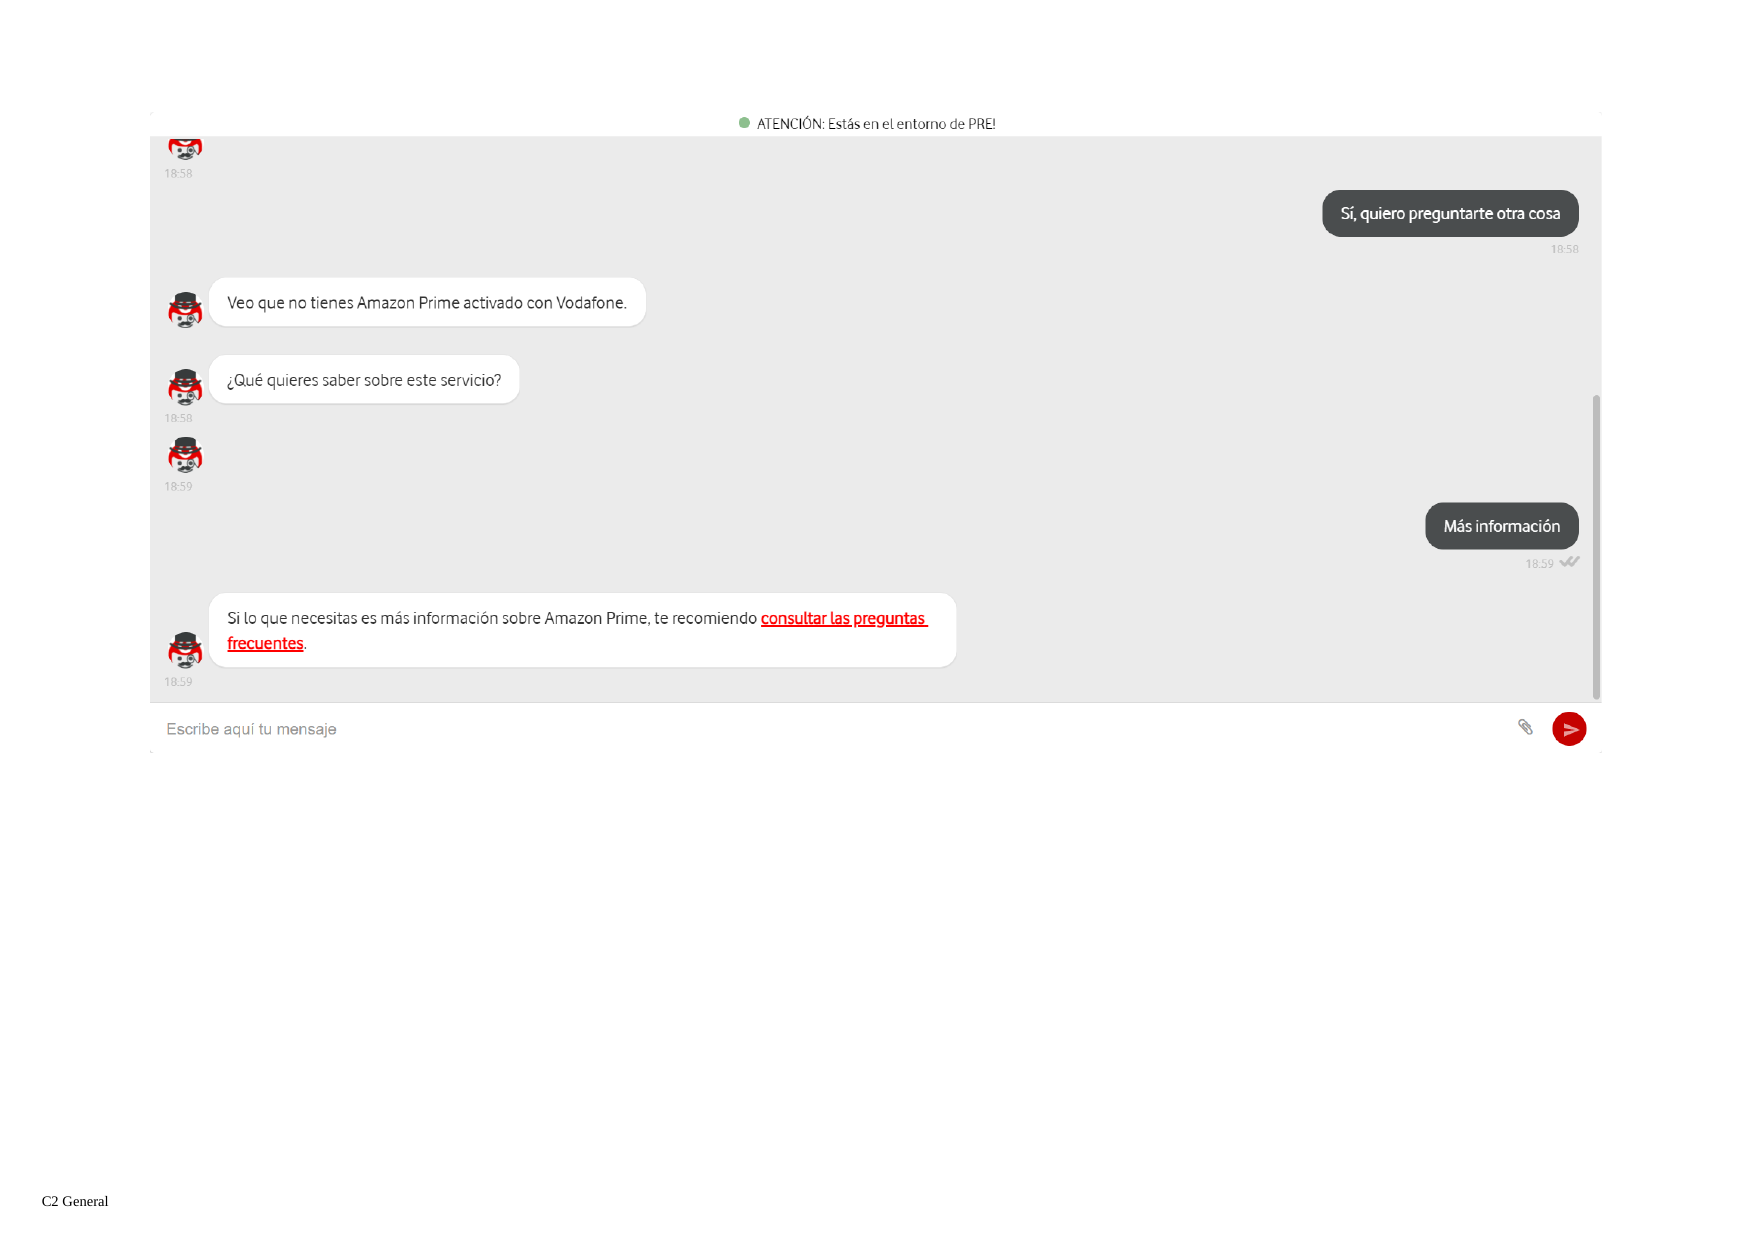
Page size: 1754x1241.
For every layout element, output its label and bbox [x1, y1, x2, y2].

picture [150, 112, 1602, 753]
